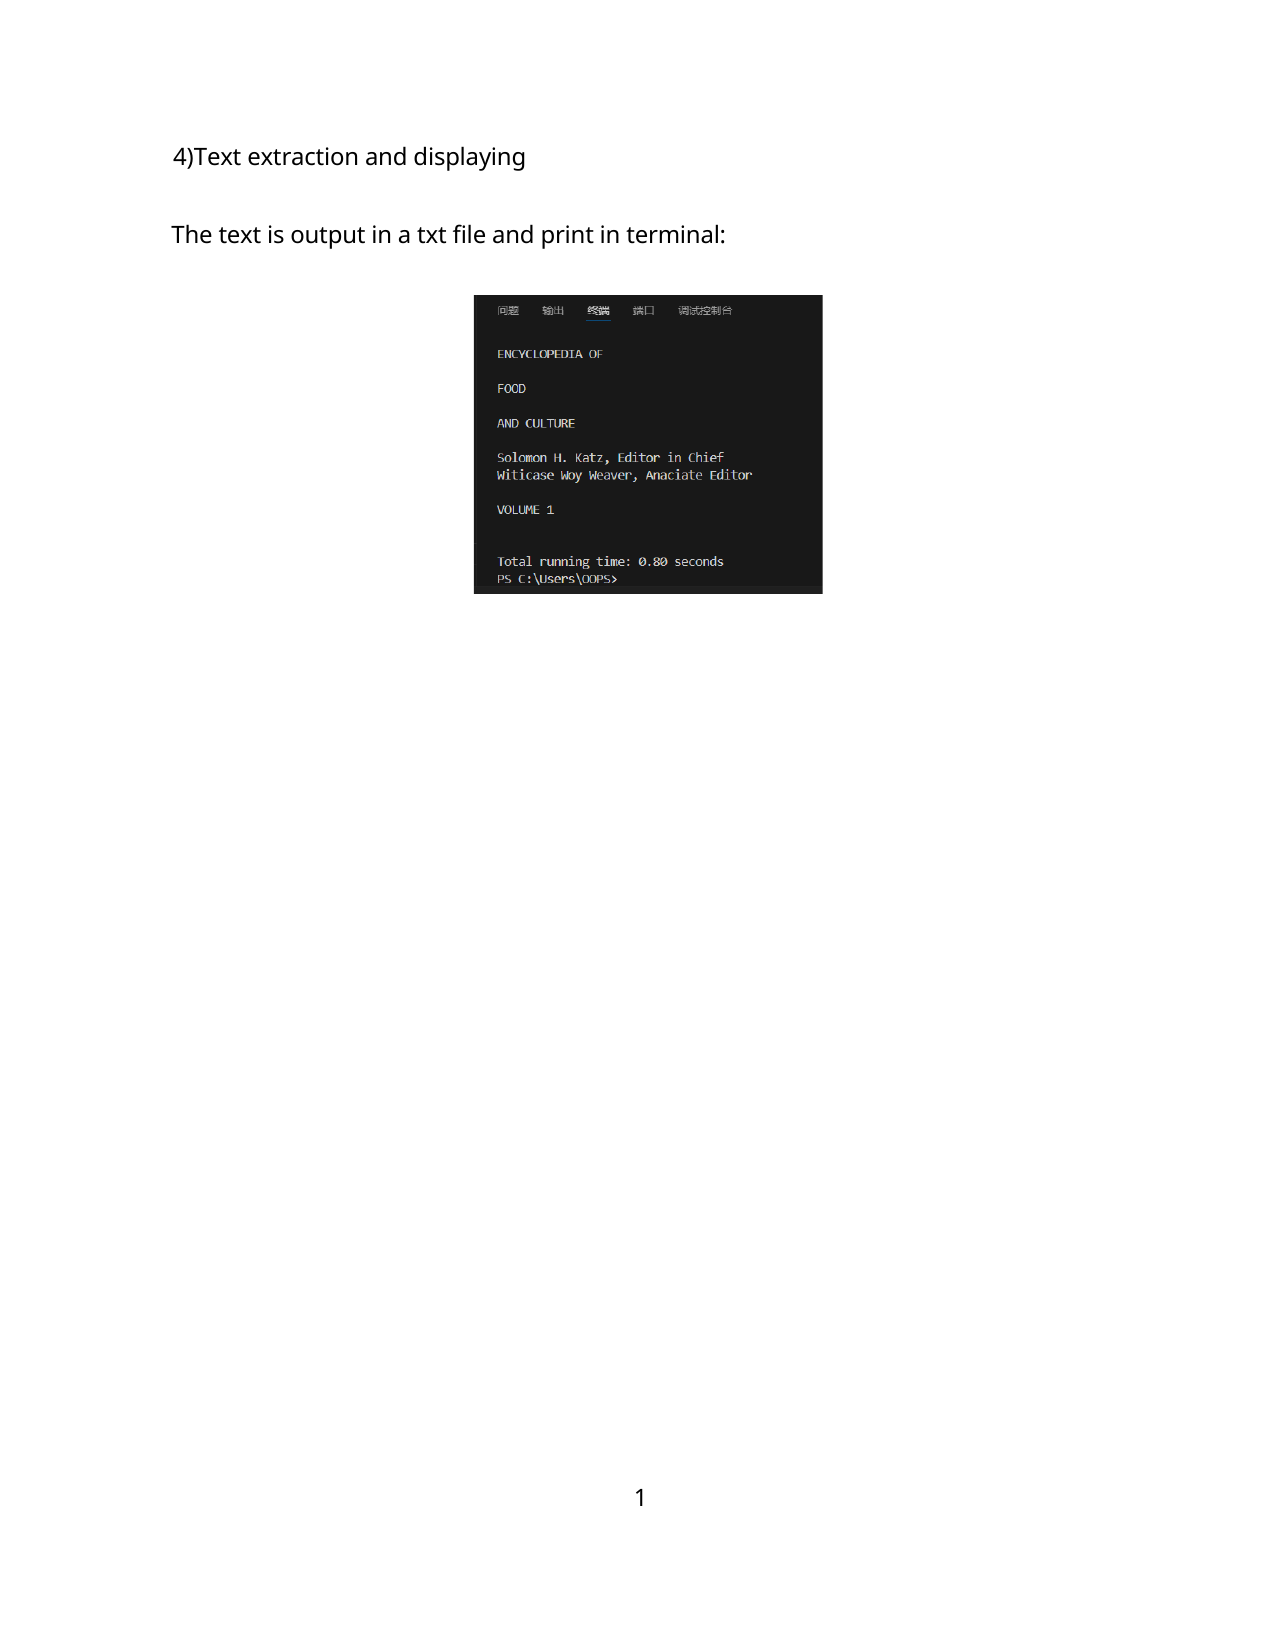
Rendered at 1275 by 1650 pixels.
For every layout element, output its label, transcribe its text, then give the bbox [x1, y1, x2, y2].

list Text extraction and displaying [150, 140, 1125, 173]
text The text is output in a txt file and print in terminal: [171, 218, 1125, 251]
picture [473, 295, 823, 594]
